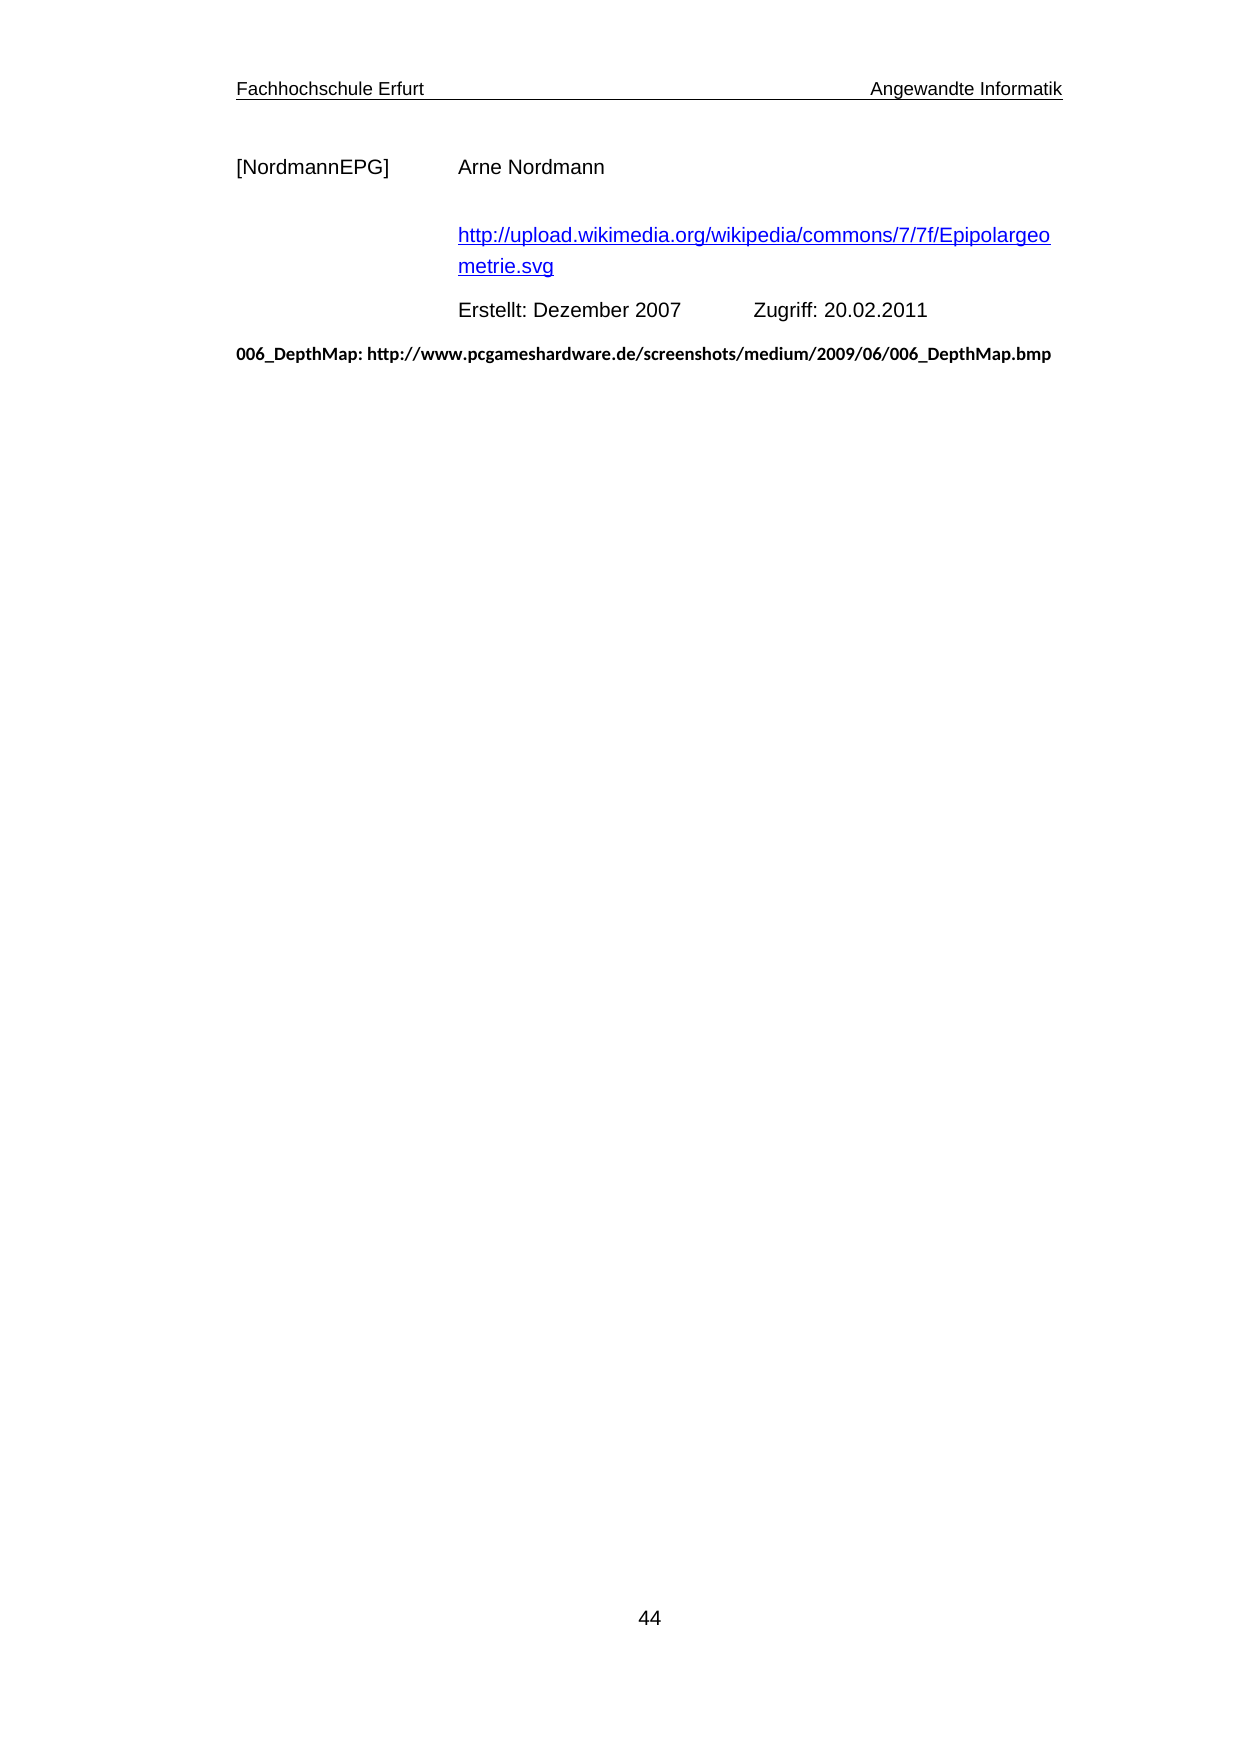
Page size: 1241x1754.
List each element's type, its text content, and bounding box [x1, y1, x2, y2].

text 006_DepthMap: http://www.pcgameshardware.de/screenshots/medium/2009/06/006_DepthMap.bmp [236, 334, 1063, 365]
text Erstellt: Dezember 2007 Zugriff: 20.02.2011 [236, 290, 1063, 322]
text [NordmannEPG] Arne Nordmann [236, 148, 1063, 179]
text http://upload.wikimedia.org/wikipedia/commons/7/7f/Epipolargeometrie.svg [236, 191, 1063, 278]
